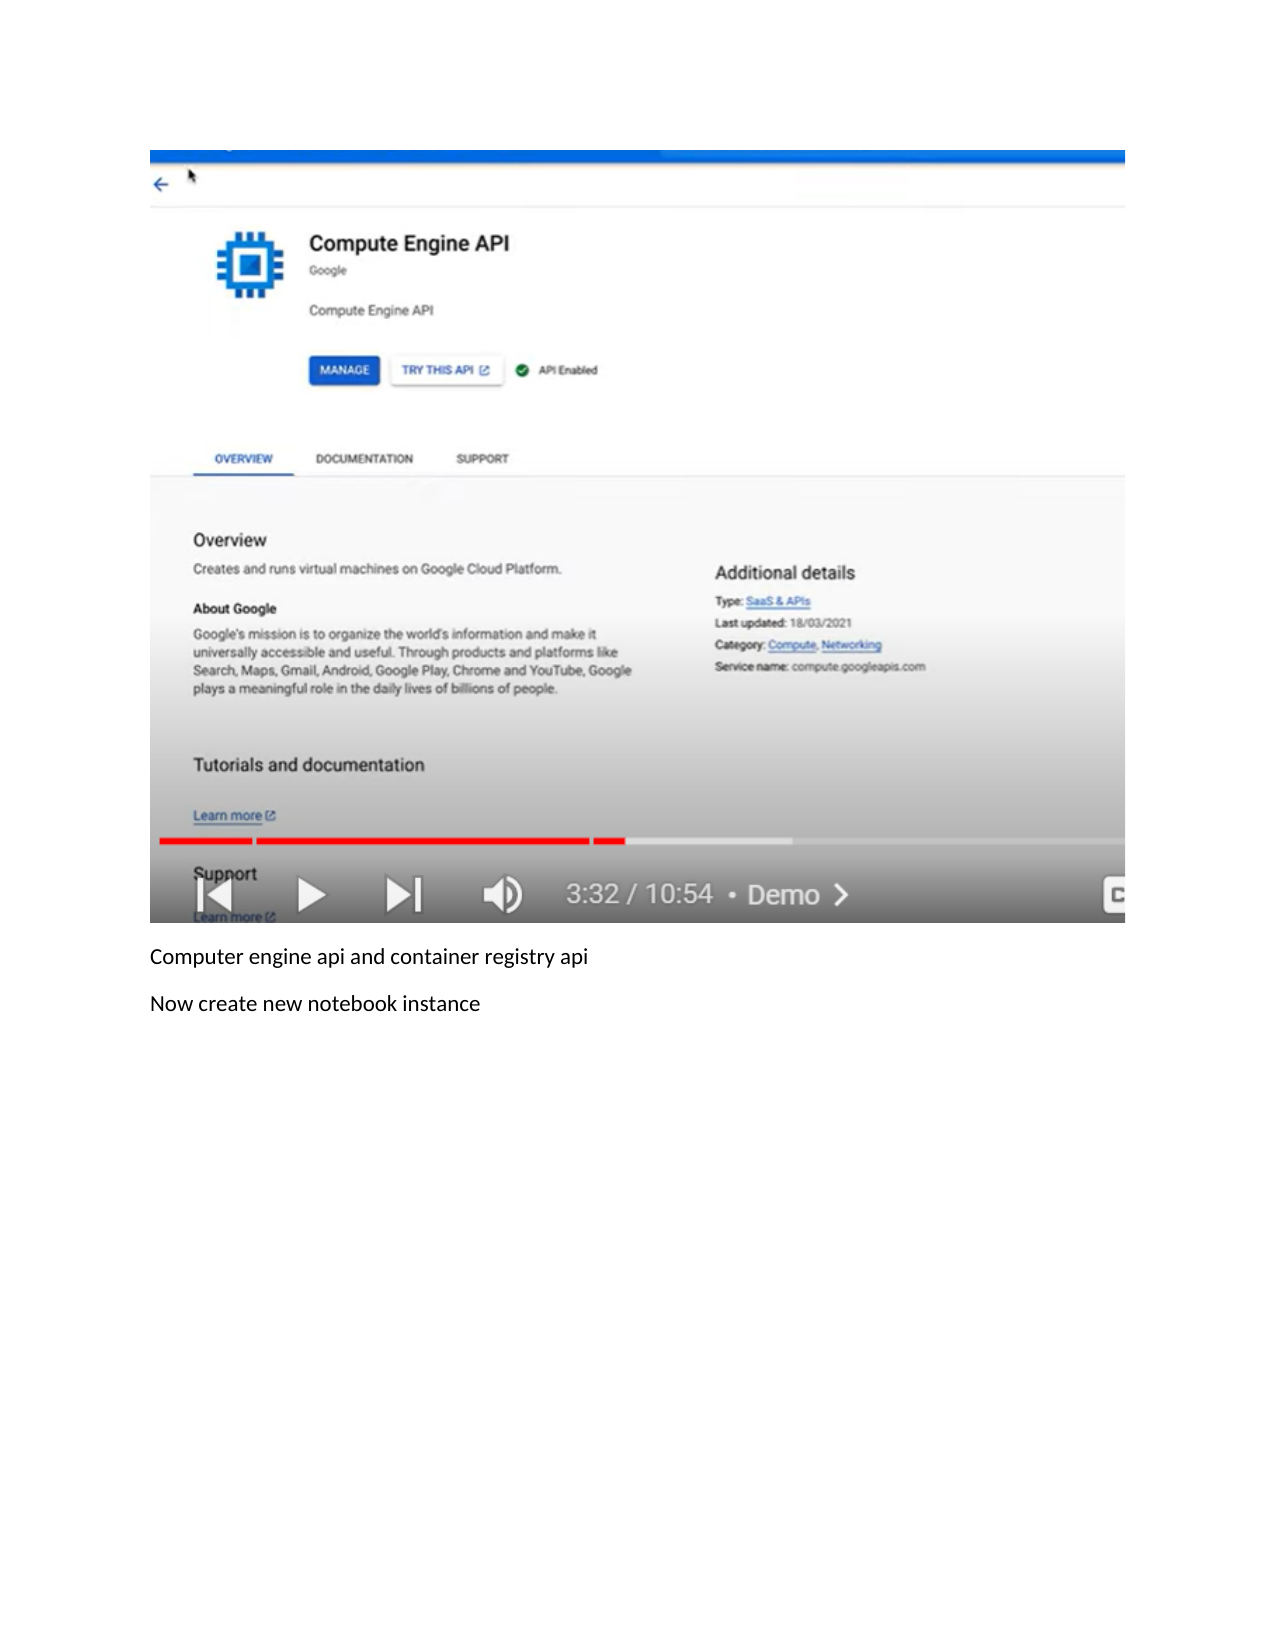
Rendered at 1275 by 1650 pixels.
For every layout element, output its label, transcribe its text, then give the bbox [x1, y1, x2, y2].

text Now create new notebook instance [150, 989, 1125, 1017]
picture [150, 150, 1125, 923]
text Computer engine api and container registry api [150, 942, 1125, 970]
